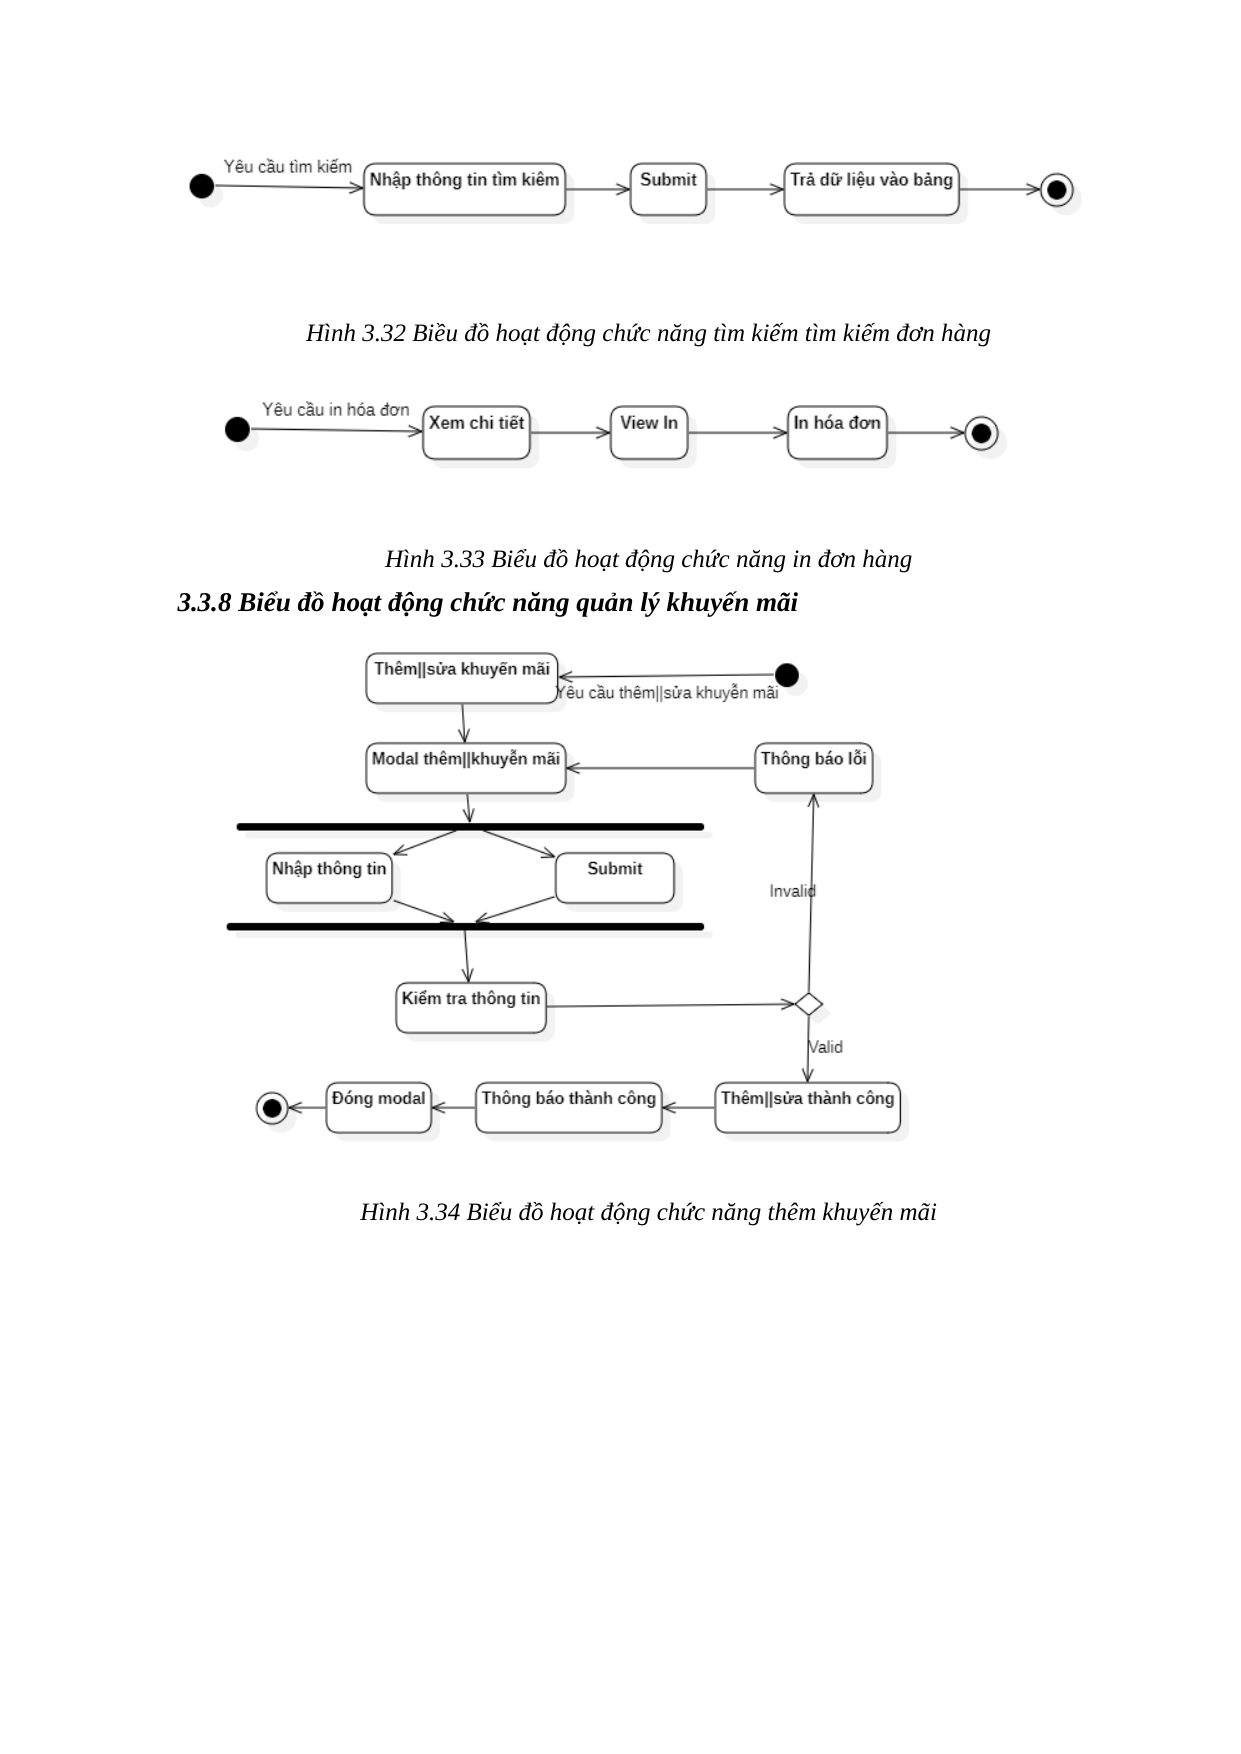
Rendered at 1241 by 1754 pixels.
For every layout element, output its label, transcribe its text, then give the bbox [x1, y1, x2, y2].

picture [177, 359, 1123, 517]
subtitle Biểu đồ hoạt động chức năng quản lý khuyến mãi [177, 586, 1122, 617]
picture [177, 147, 1123, 290]
picture [177, 641, 1123, 1169]
